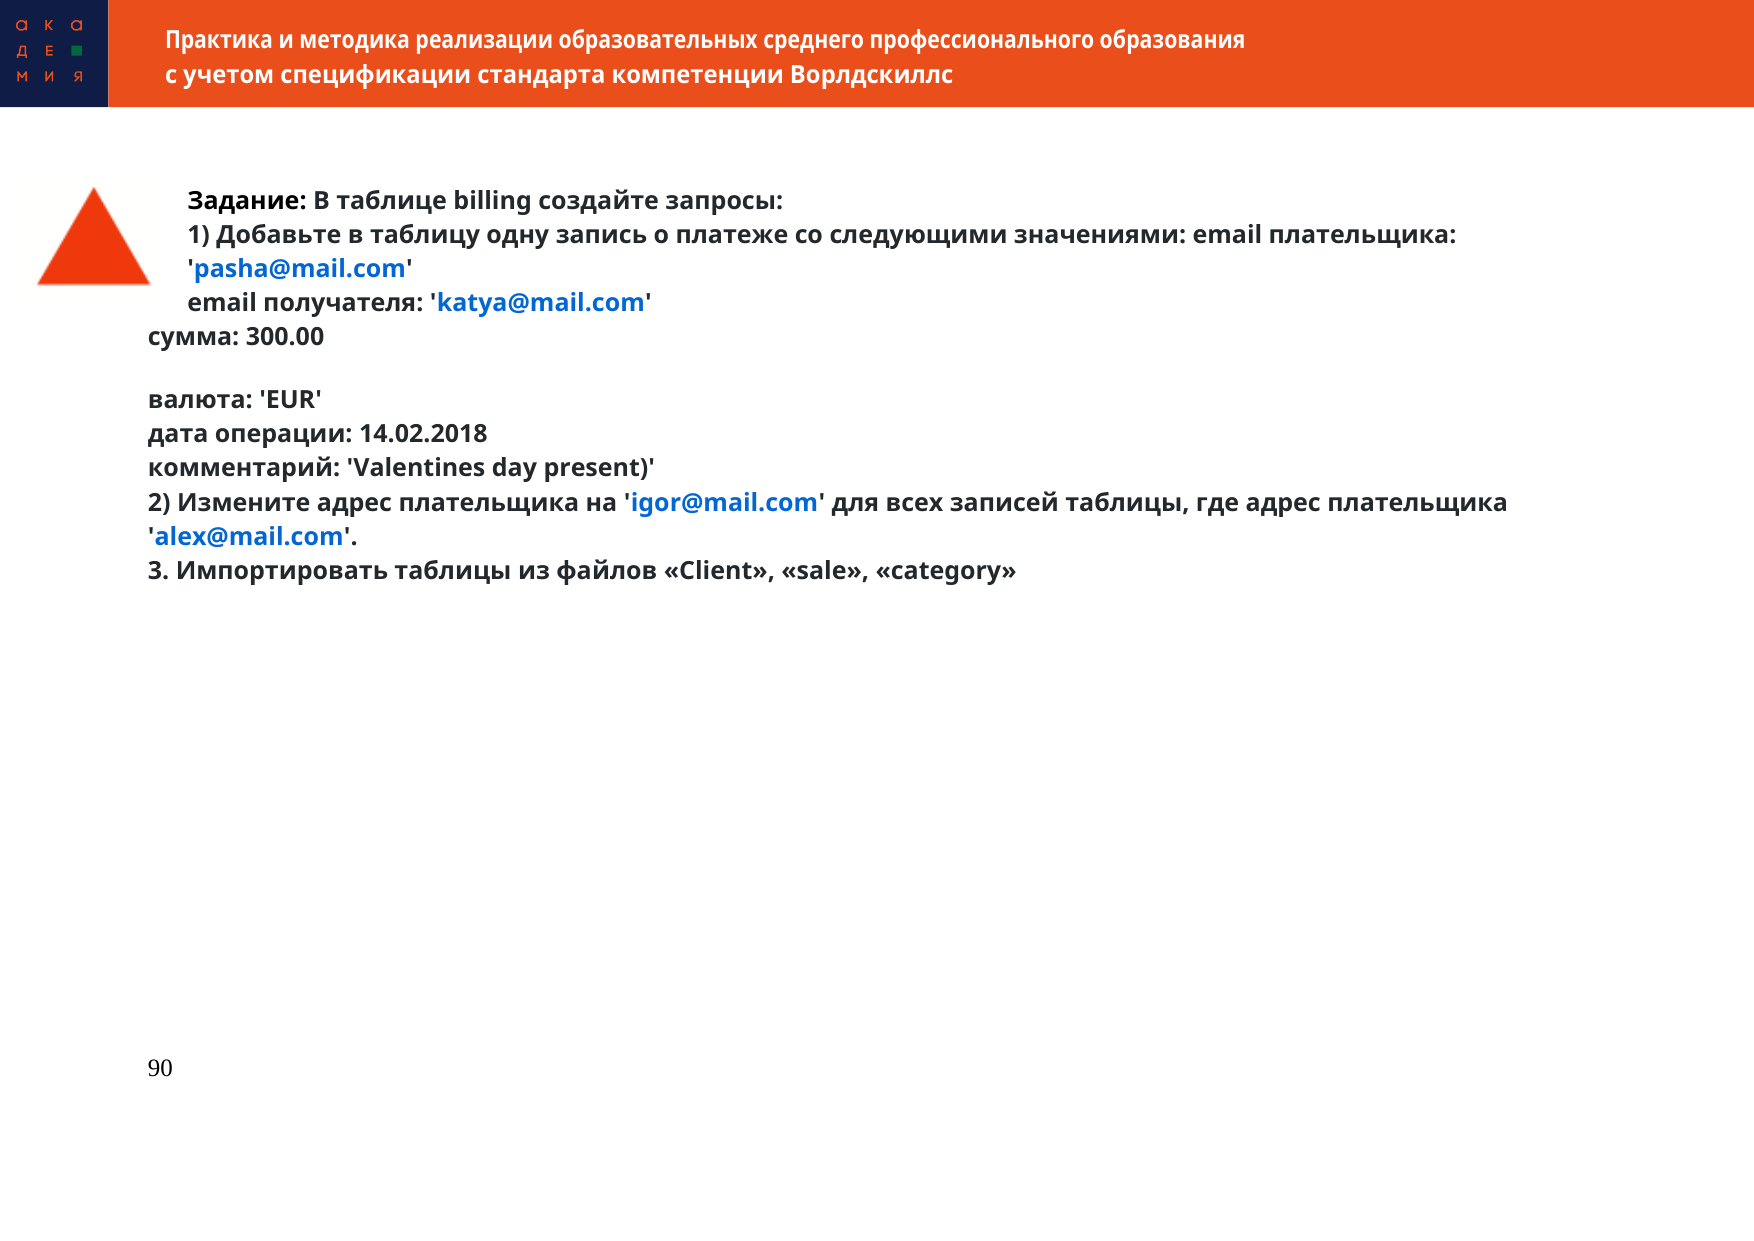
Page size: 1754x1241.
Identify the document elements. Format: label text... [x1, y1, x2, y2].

text валюта: 'EUR' дата операции: 14.02.2018 комментарий: 'Valentines day present)' 2) Измените адрес плательщика на 'igor@mail.com' для всех записей таблицы, где адрес плательщика 'alex@mail.com'. 3. Импортировать таблицы из файлов «Client», «sale», «category» [148, 382, 1665, 586]
text Задание: В таблице billing создайте запросы: 1) Добавьте в таблицу одну запись о платеже со следующими значениями: email плательщика: 'pasha@mail.com' email получателя: 'katya@mail.com' сумма: 300.00 [148, 182, 1665, 353]
picture [16, 168, 169, 301]
